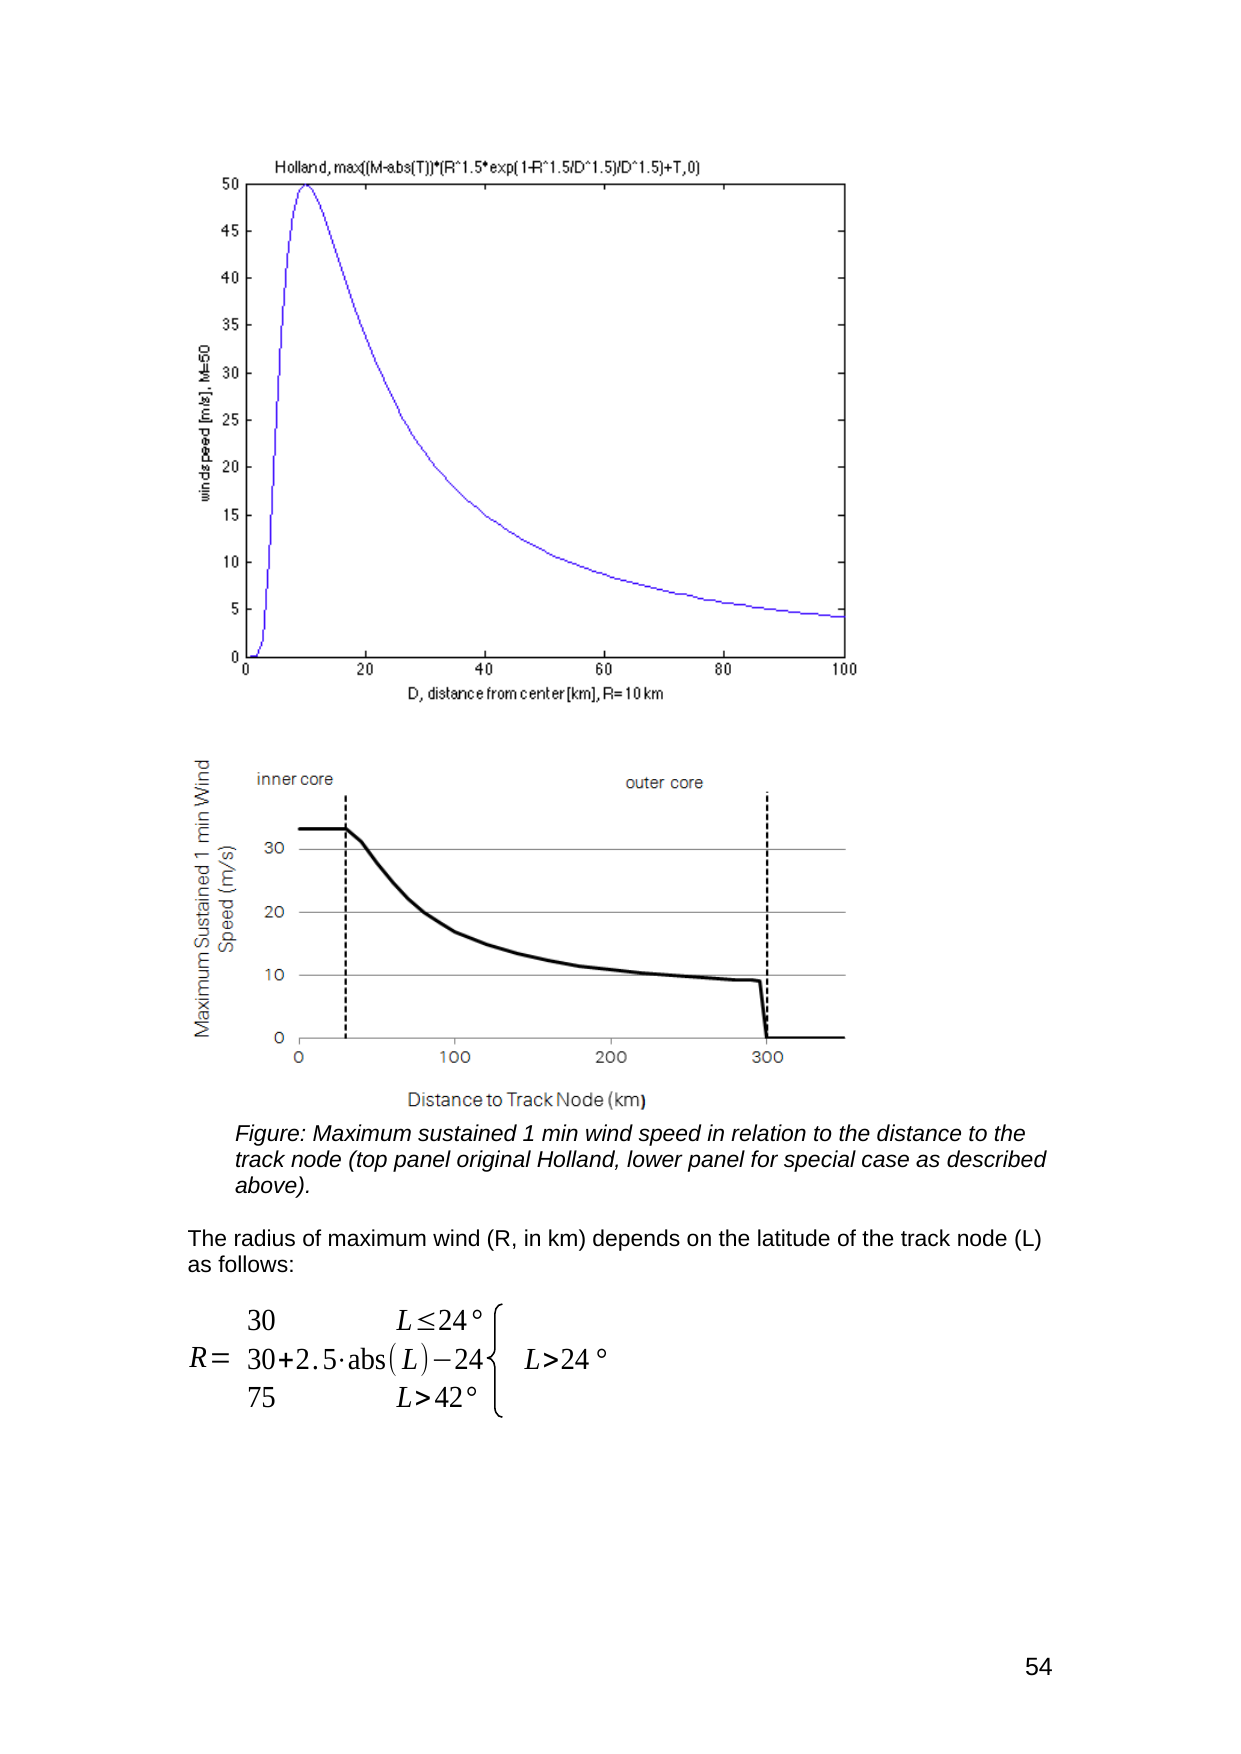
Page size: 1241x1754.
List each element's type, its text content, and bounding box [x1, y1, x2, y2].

picture [187, 150, 870, 713]
text The radius of maximum wind (R, in km) depends on the latitude of the track node (L) as follows: [187, 1225, 1053, 1278]
picture [187, 738, 862, 1120]
text Figure: Maximum sustained 1 min wind speed in relation to the distance to the track node (top panel original Holland, lower panel for special case as described above). [235, 1119, 1053, 1198]
